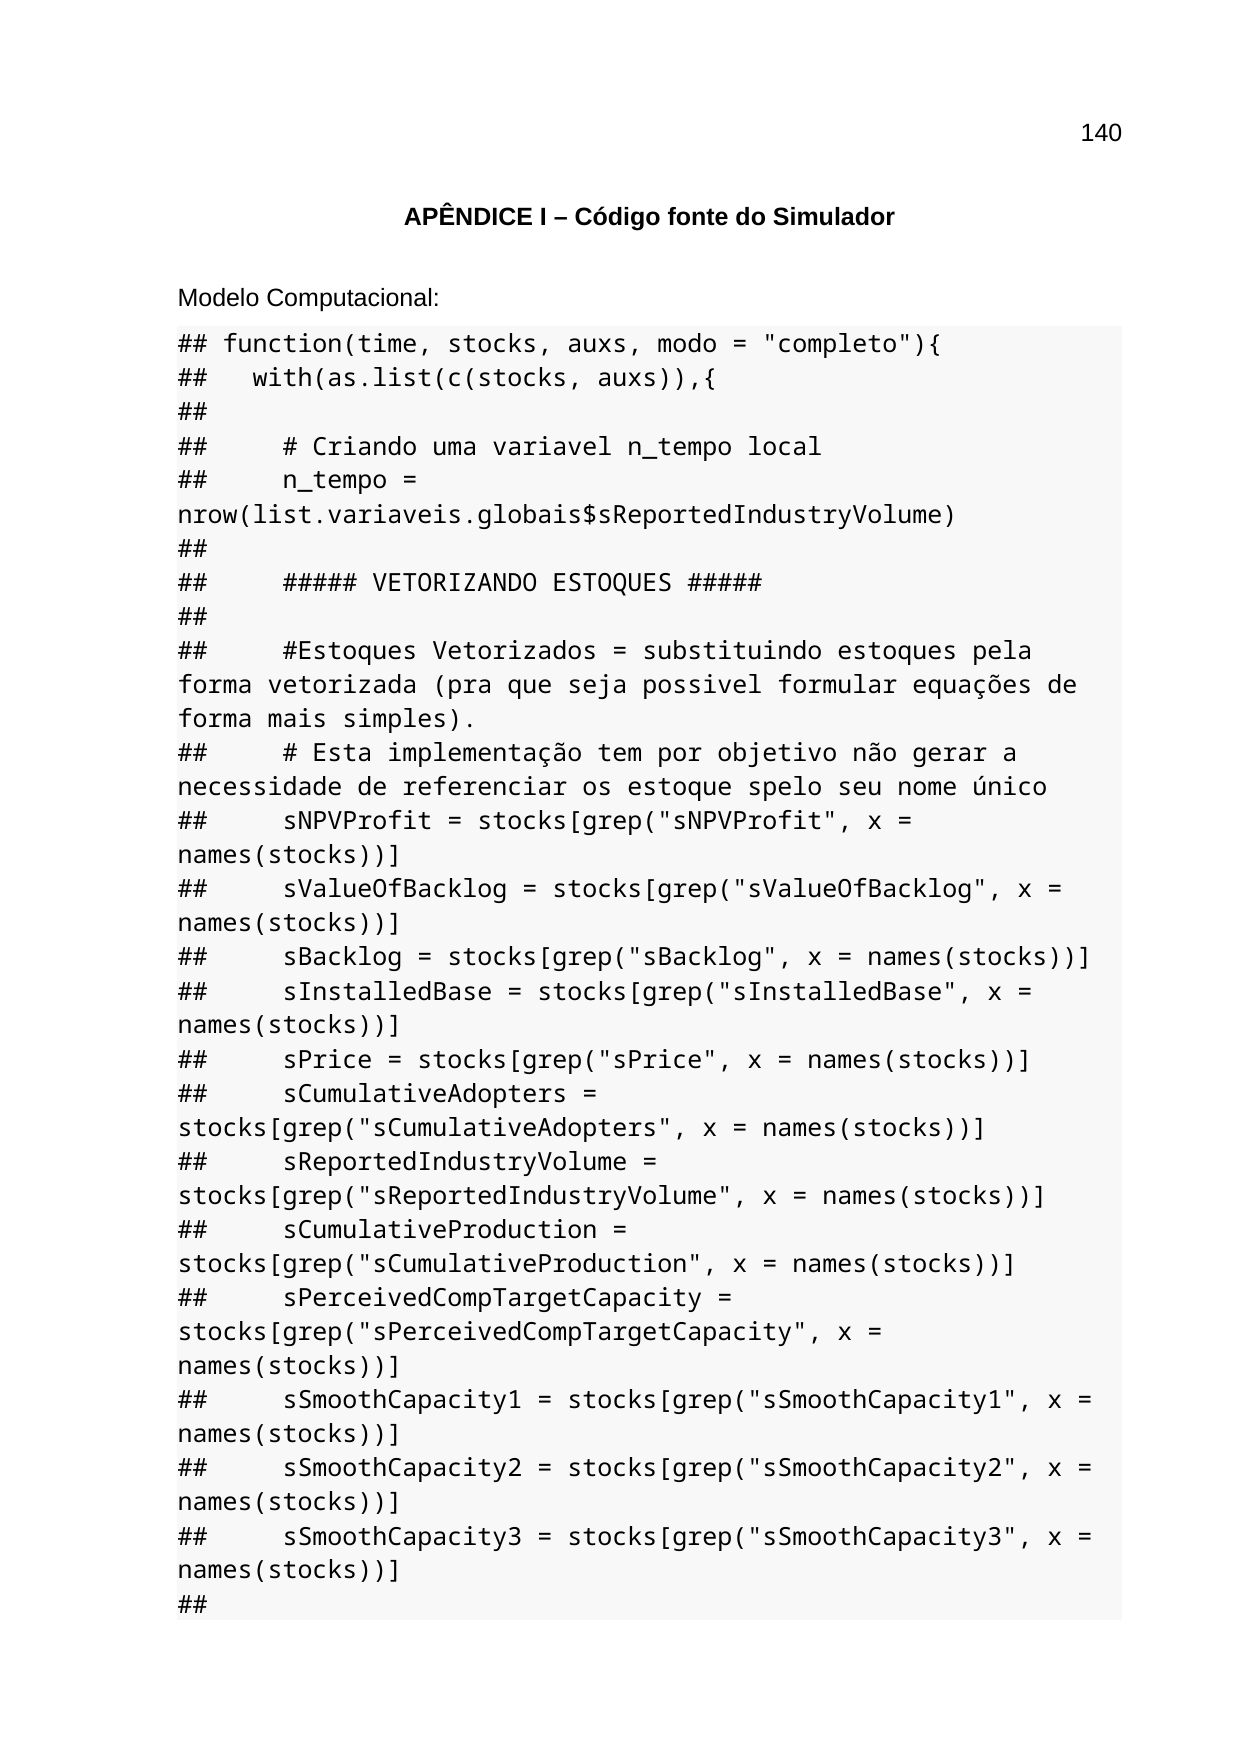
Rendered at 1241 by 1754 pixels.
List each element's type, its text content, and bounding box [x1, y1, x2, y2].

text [177, 326, 1122, 1620]
text Modelo Computacional: [177, 283, 1122, 312]
subtitle APÊNDICE I – Código fonte do Simulador [177, 202, 1122, 231]
